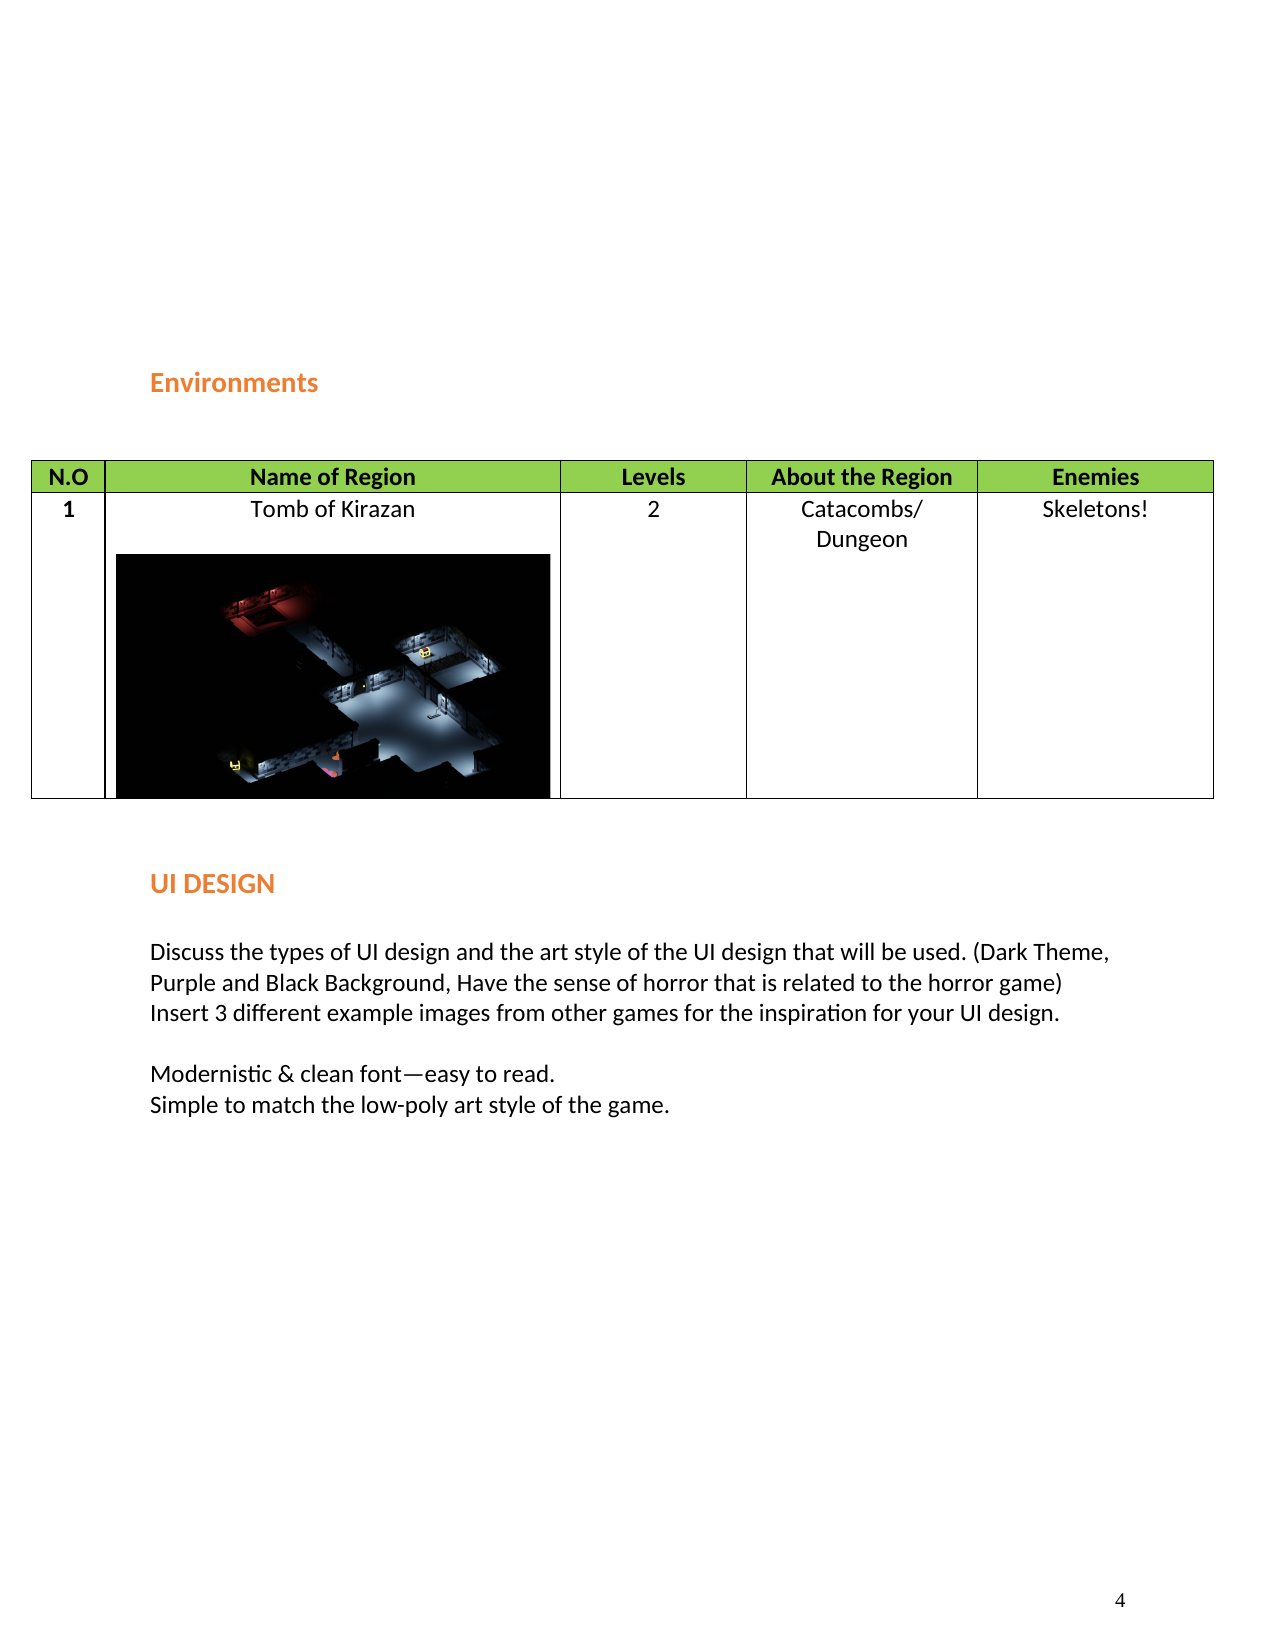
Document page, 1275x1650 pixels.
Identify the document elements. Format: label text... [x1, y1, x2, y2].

table_header N.O [32, 461, 104, 492]
text UI DESIGN [150, 865, 1125, 901]
table_cell Catacombs/Dungeon [747, 493, 977, 798]
table_header Levels [561, 461, 746, 492]
table_header Name of Region [106, 461, 560, 492]
table_cell Tomb of Kirazan [106, 493, 560, 798]
text Discuss the types of UI design and the art style of the UI design that will be used. (Dark Theme, Purple and Black Background, Have the sense of horror that is related to the horror game) Insert 3 different example images from other games for the inspiration for your UI design. [150, 936, 1125, 1028]
picture [116, 554, 551, 798]
text Simple to match the low-poly art style of the game. [150, 1089, 1125, 1119]
table_cell 1 [32, 493, 104, 798]
table_cell Skeletons! [978, 493, 1213, 798]
text Environments [150, 364, 1125, 399]
table_header Enemies [978, 461, 1213, 492]
text Modernistic & clean font—easy to read. [150, 1058, 1125, 1089]
table_cell 2 [561, 493, 746, 798]
table_header About the Region [747, 461, 977, 492]
